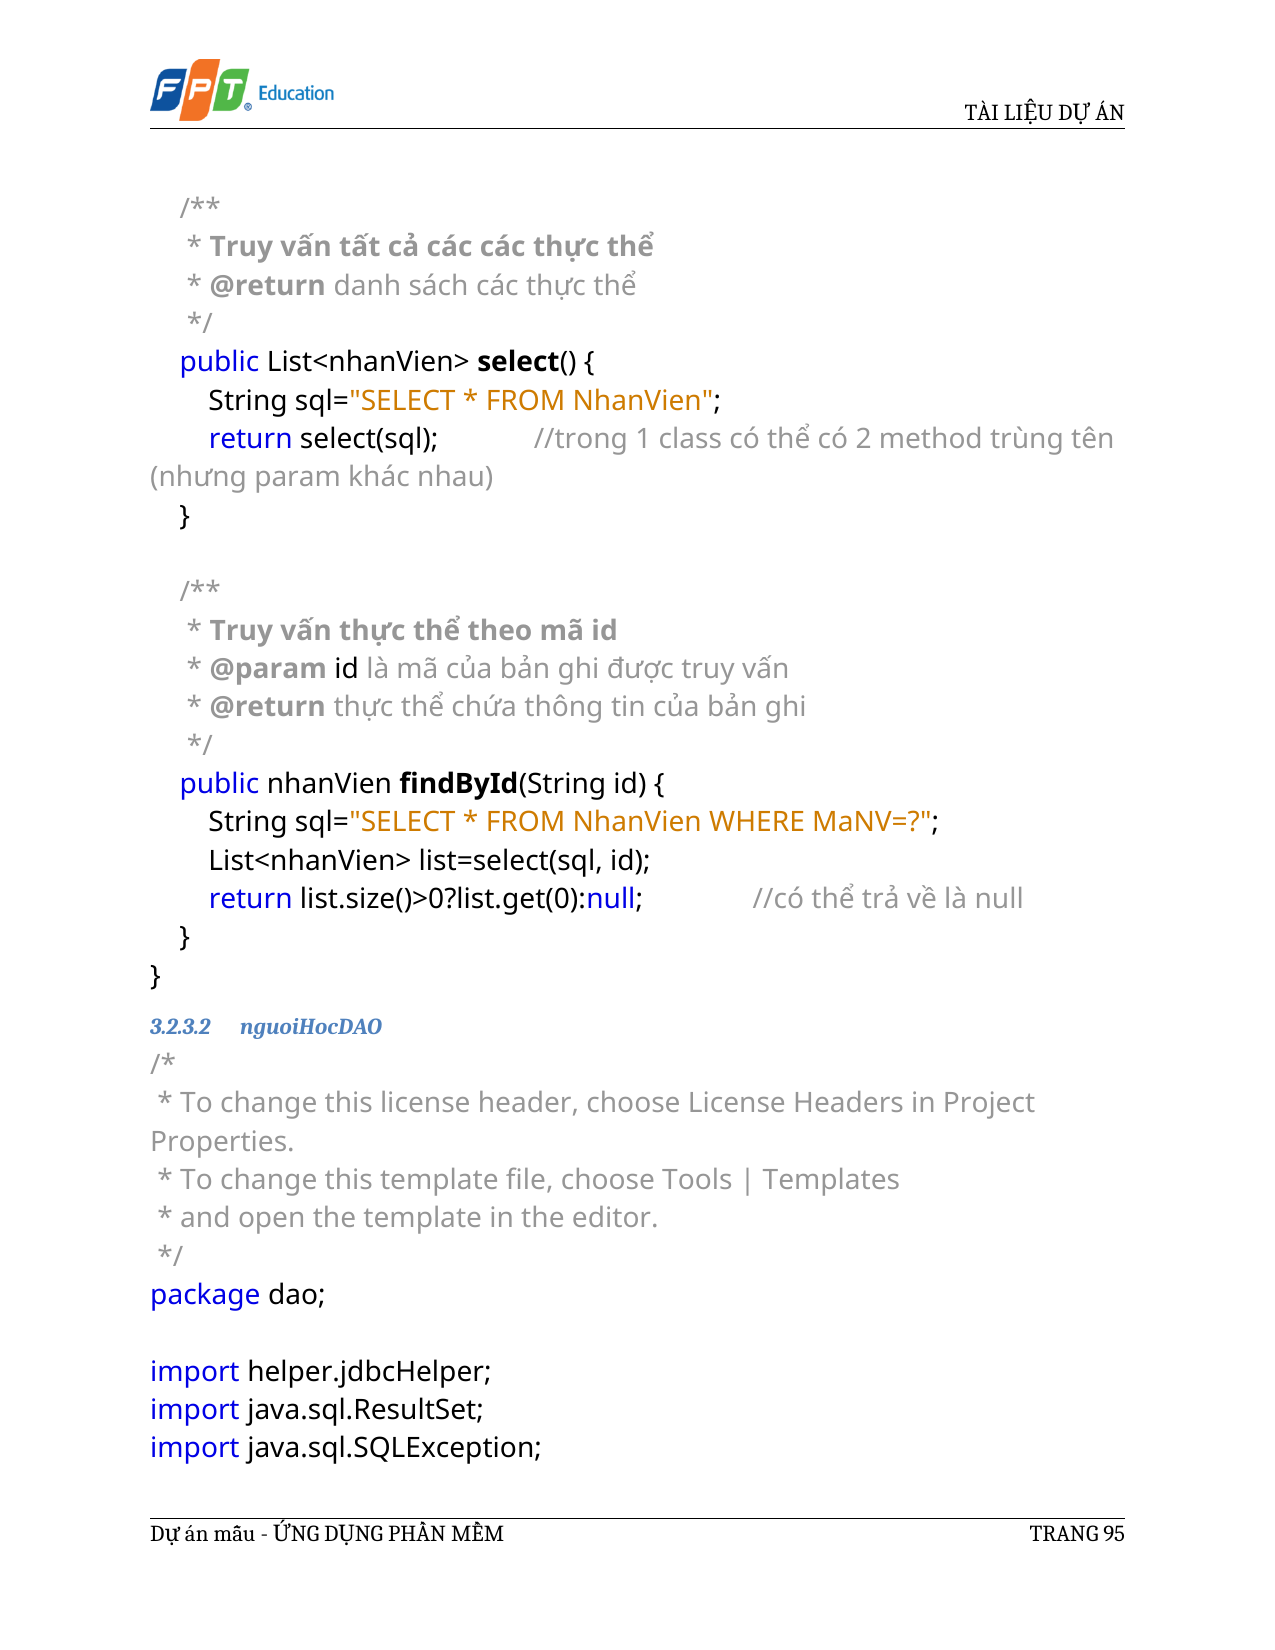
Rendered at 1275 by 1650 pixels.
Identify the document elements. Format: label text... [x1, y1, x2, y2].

text public nhanVien findById(String id) { [150, 763, 1125, 802]
text List<nhanVien> list=select(sql, id); [150, 840, 1125, 878]
text * @return danh sách các thực thể [150, 265, 1125, 303]
text package dao; [150, 1274, 1125, 1313]
text * Truy vấn thực thể theo mã id [150, 610, 1125, 648]
text * @return thực thể chứa thông tin của bản ghi [150, 687, 1125, 725]
text return list.size()>0?list.get(0):null; //có thể trả về là null [150, 878, 1125, 917]
text /** [150, 572, 1125, 610]
text String sql="SELECT * FROM NhanVien"; [150, 380, 1125, 418]
text * Truy vấn tất cả các các thực thể [150, 227, 1125, 265]
text } [150, 955, 1125, 993]
text /* [150, 1044, 1125, 1083]
text * To change this license header, choose License Headers in Project Properties. [150, 1083, 1125, 1159]
text import java.sql.ResultSet; [150, 1389, 1125, 1428]
text * To change this template file, choose Tools | Templates [150, 1159, 1125, 1198]
text import java.sql.SQLException; [150, 1428, 1125, 1466]
text /** [150, 188, 1125, 227]
text import helper.jdbcHelper; [150, 1351, 1125, 1389]
text return select(sql); //trong 1 class có thể có 2 method trùng tên (nhưng param khác nhau) [150, 418, 1125, 495]
text } [150, 917, 1125, 955]
picture [150, 59, 336, 121]
text * @param id là mã của bản ghi được truy vấn [150, 648, 1125, 687]
text String sql="SELECT * FROM NhanVien WHERE MaNV=?"; [150, 802, 1125, 840]
text */ [150, 303, 1125, 342]
text */ [150, 1236, 1125, 1274]
text * and open the template in the editor. [150, 1198, 1125, 1236]
subtitle nguoiHocDAO [150, 1014, 1125, 1041]
text */ [150, 725, 1125, 763]
text public List<nhanVien> select() { [150, 342, 1125, 380]
text } [150, 495, 1125, 533]
